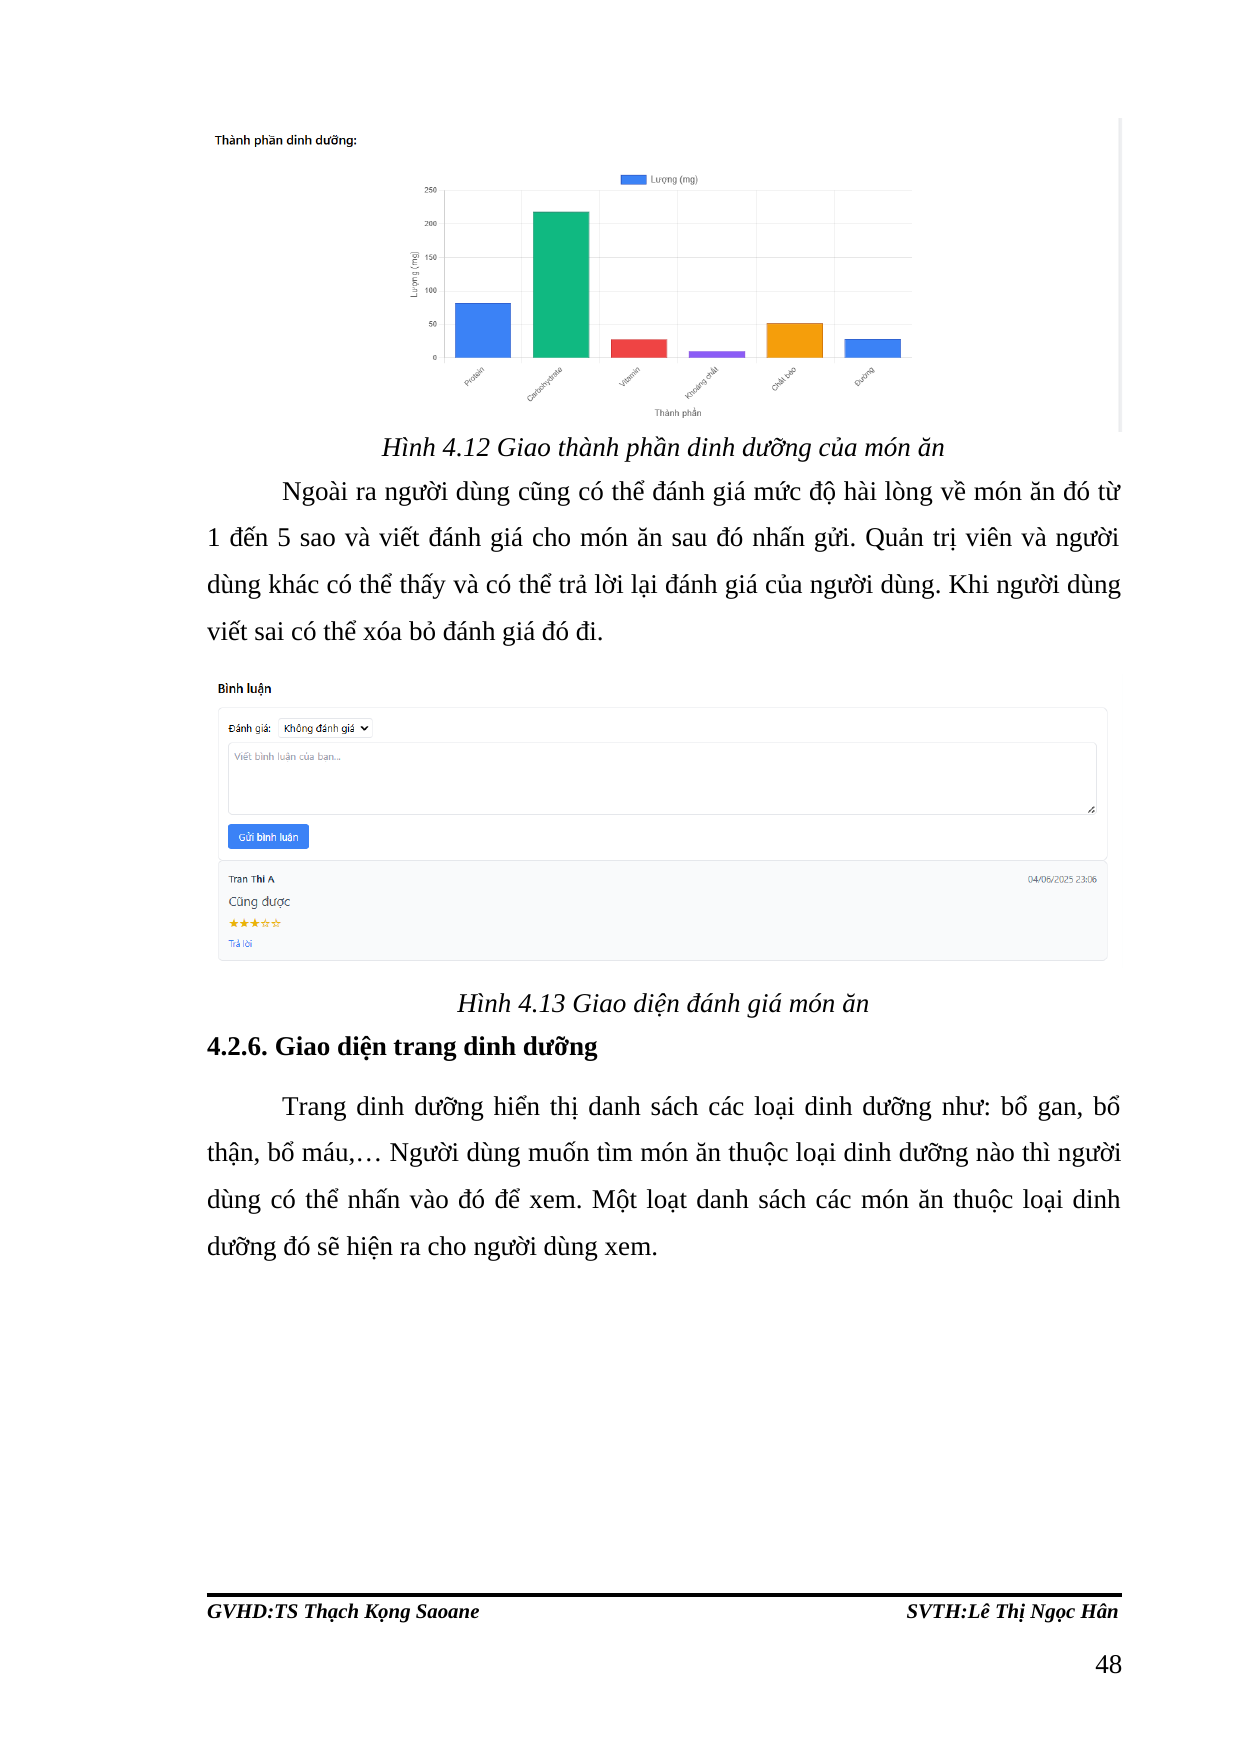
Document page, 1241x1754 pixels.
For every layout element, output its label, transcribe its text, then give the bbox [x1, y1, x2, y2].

picture [206, 118, 1123, 432]
subtitle Giao diện trang dinh dưỡng [207, 1031, 1122, 1062]
text Trang dinh dưỡng hiển thị danh sách các loại dinh dưỡng như: bổ gan, bổ thận, bổ máu,… Người dùng muốn tìm món ăn thuộc loại dinh dưỡng nào thì người dùng có thể nhấn vào đó để xem. Một loạt danh sách các món ăn thuộc loại dinh dưỡng đó sẽ hiện ra cho người dùng xem. [207, 1090, 1122, 1261]
text Ngoài ra người dùng cũng có thể đánh giá mức độ hài lòng về món ăn đó từ 1 đến 5 sao và viết đánh giá cho món ăn sau đó nhấn gửi. Quản trị viên và người dùng khác có thể thấy và có thể trả lời lại đánh giá của người dùng. Khi người dùng viết sai có thể xóa bỏ đánh giá đó đi. [207, 475, 1122, 646]
picture [206, 674, 1123, 968]
